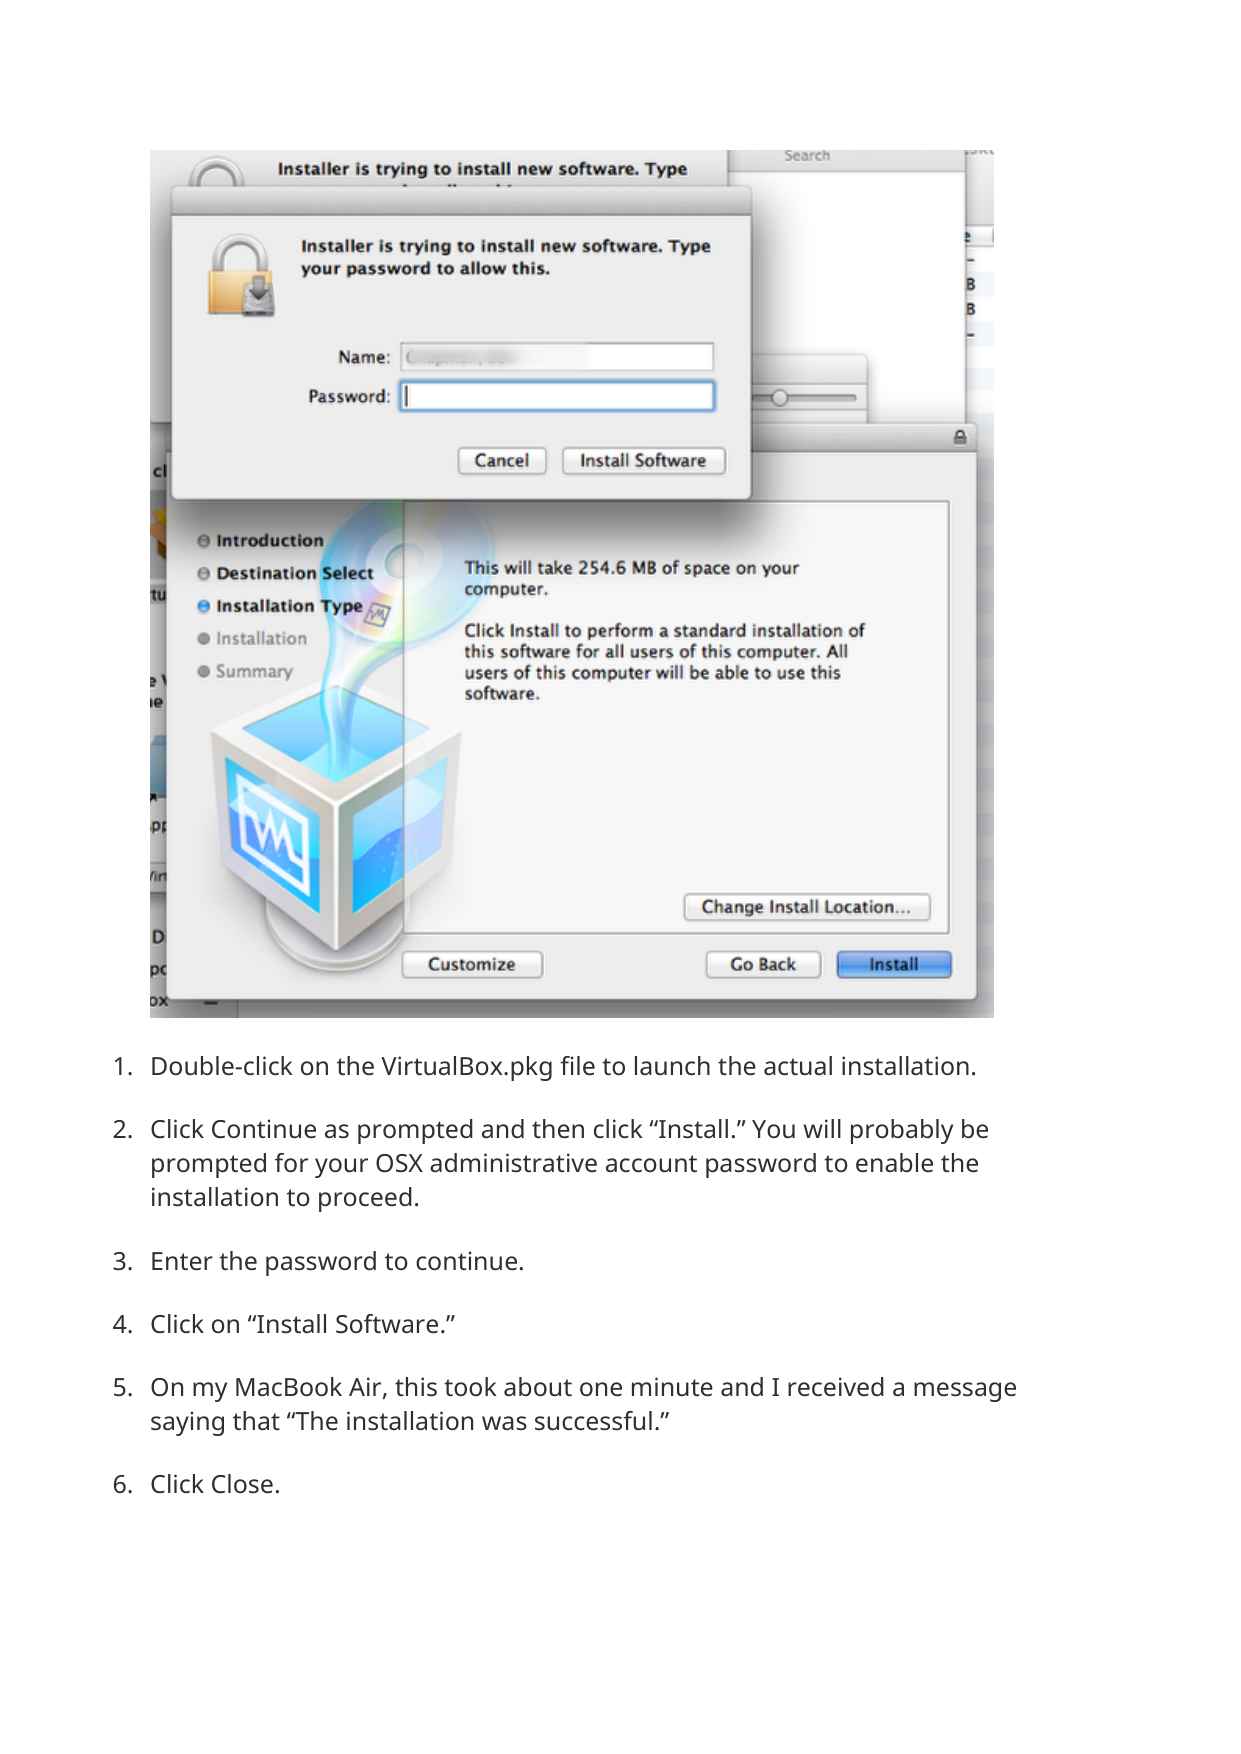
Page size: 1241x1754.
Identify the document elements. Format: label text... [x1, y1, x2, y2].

list On my MacBook Air, this took about one minute and I received a message saying that “The installation was successful.” [112, 1369, 1090, 1438]
list Click Continue as prompted and then click “Install.” You will probably be prompted for your OSX administrative account password to enable the installation to proceed. [112, 1112, 1090, 1214]
list Click on “Install Software.” [112, 1306, 1090, 1340]
picture [150, 150, 994, 1018]
list Double-click on the VirtualBox.pkg file to launch the actual installation. [112, 1048, 1090, 1083]
list Enter the password to continue. [112, 1243, 1090, 1277]
list Click Close. [112, 1467, 1090, 1501]
